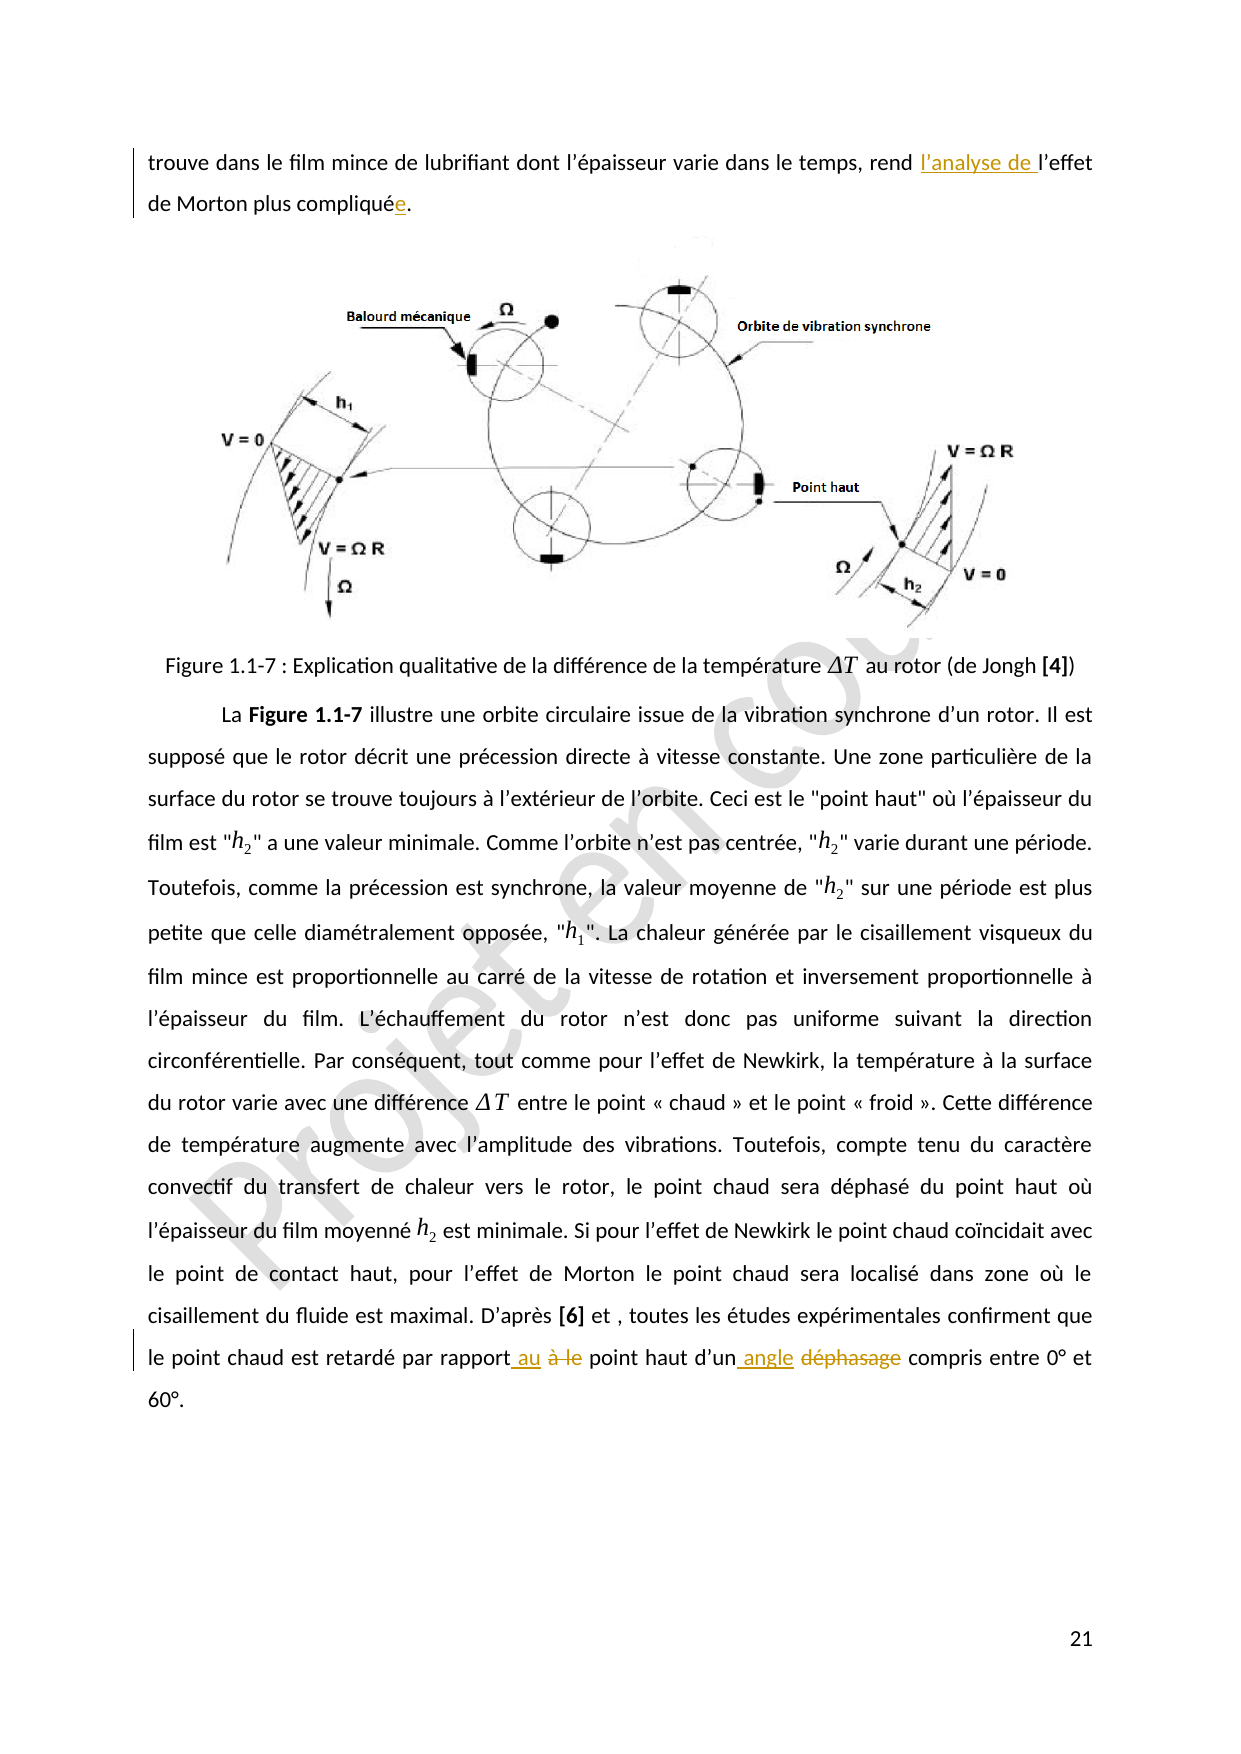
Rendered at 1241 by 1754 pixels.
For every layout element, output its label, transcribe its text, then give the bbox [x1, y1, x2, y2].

picture [195, 231, 1045, 638]
text La Figure 1.1-4 illustre une orbite circulaire issue de la vibration synchrone d’un rotor. Il est supposé que le rotor décrit une précession directe à vitesse constante. Une zone particulière de la surface du rotor se trouve toujours à l’extérieur de l’orbite. Ceci est le "point haut" où l’épaisseur du film est "" a une valeur minimale. Comme l’orbite n’est pas centrée, "" varie durant une période. Toutefois, comme la précession est synchrone, la valeur moyenne de "" sur une période est plus petite que celle diamétralement opposée, "". La chaleur générée par le cisaillement visqueux du film mince est proportionnelle au carré de la vitesse de rotation et inversement proportionnelle à l’épaisseur du film. L’échauffement du rotor n’est donc pas uniforme suivant la direction circonférentielle. Par conséquent, tout comme pour l’effet de Newkirk, la température à la surface du rotor varie avec une différence entre le point « chaud » et le point « froid ». Cette différence de température augmente avec l’amplitude des vibrations. Toutefois, compte tenu du caractère convectif du transfert de chaleur vers le rotor, le point chaud sera déphasé du point haut où l’épaisseur du film moyenné est minimale. Si pour l’effet de Newkirk le point chaud coïncidait avec le point de contact haut, pour l’effet de Morton le point chaud sera localisé dans zone où le cisaillement du fluide est maximal. D’après [6] et 0, toutes les études expérimentales confirment que le point chaud est retardé par rapport point haut d’un compris entre 0° et 60°. [148, 700, 1093, 1413]
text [148, 148, 1093, 218]
